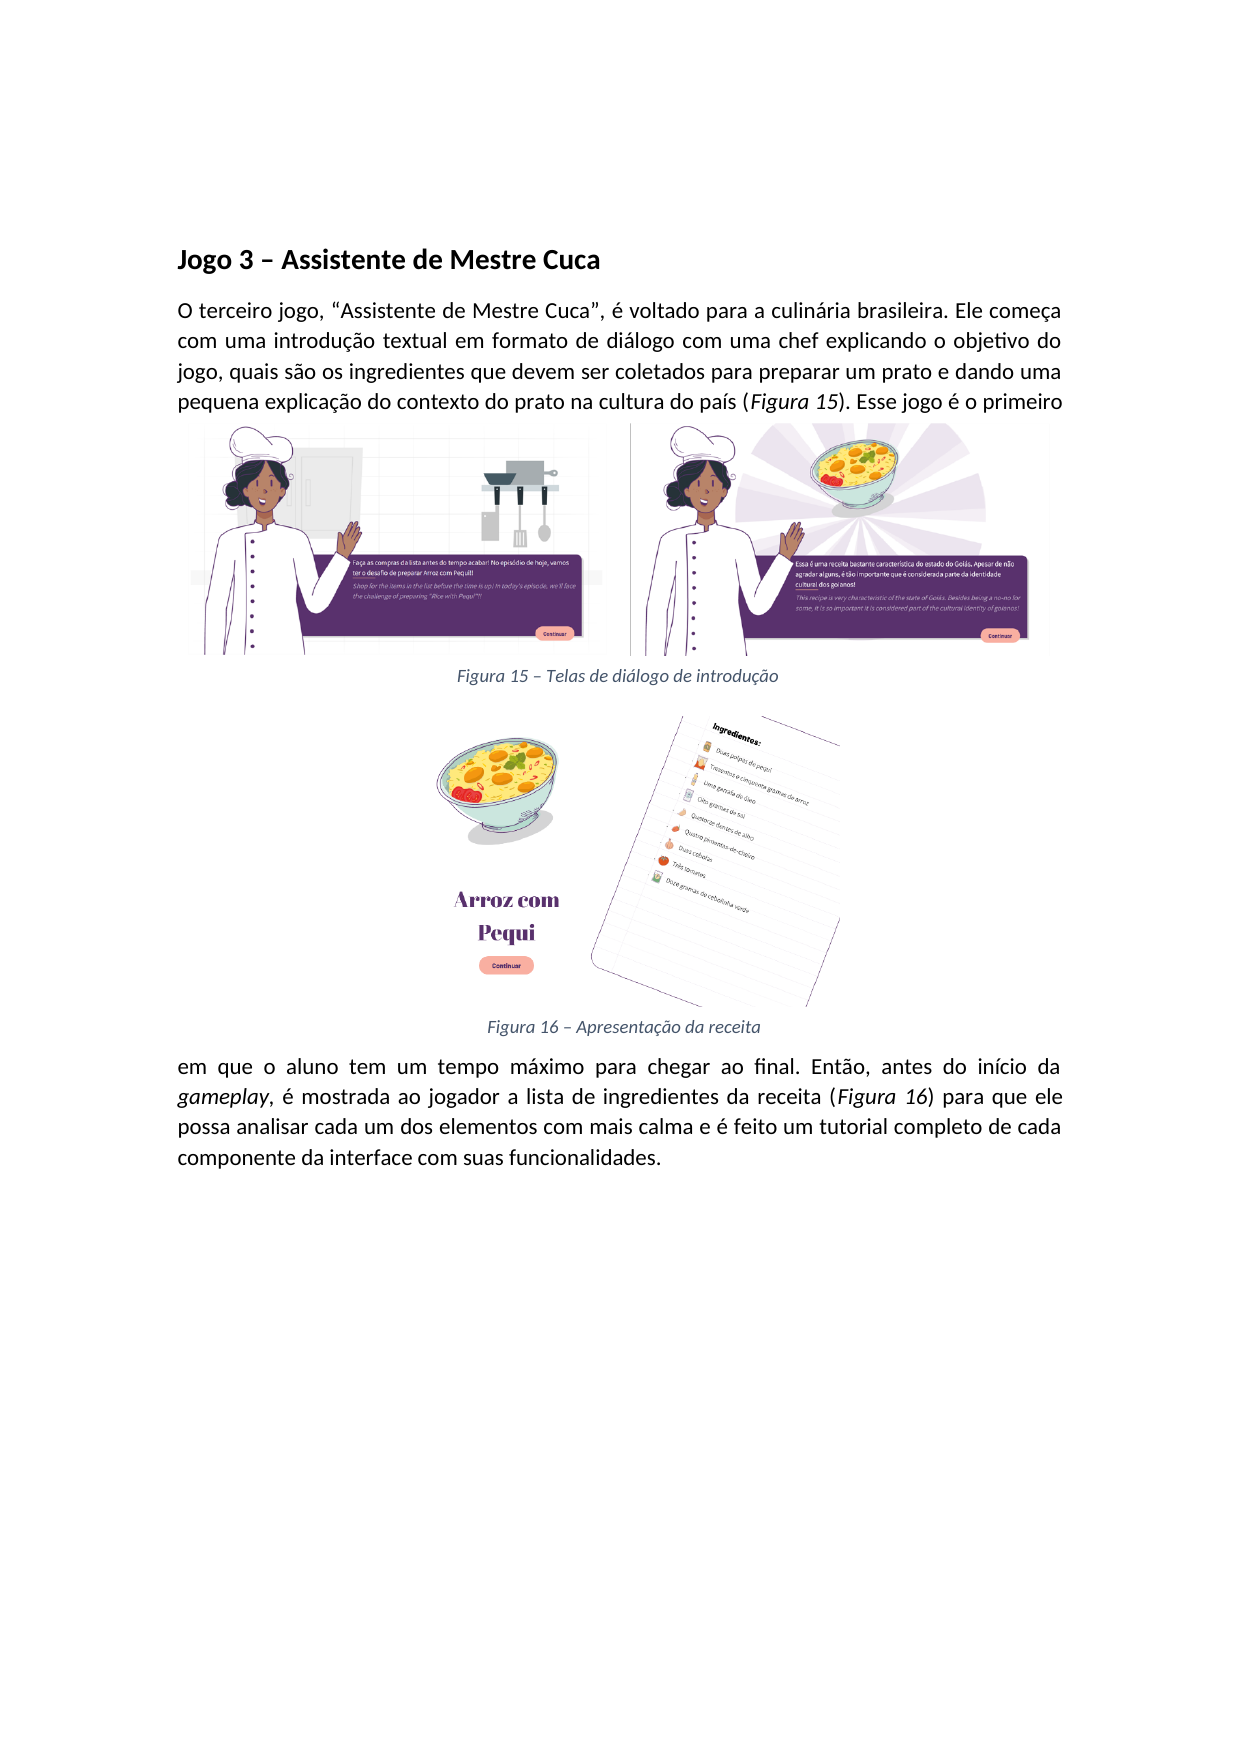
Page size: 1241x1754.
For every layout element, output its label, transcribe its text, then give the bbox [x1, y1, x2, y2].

text Jogo 3 – Assistente de Mestre Cuca [177, 241, 1063, 277]
picture [176, 422, 1061, 656]
picture [410, 716, 840, 1007]
